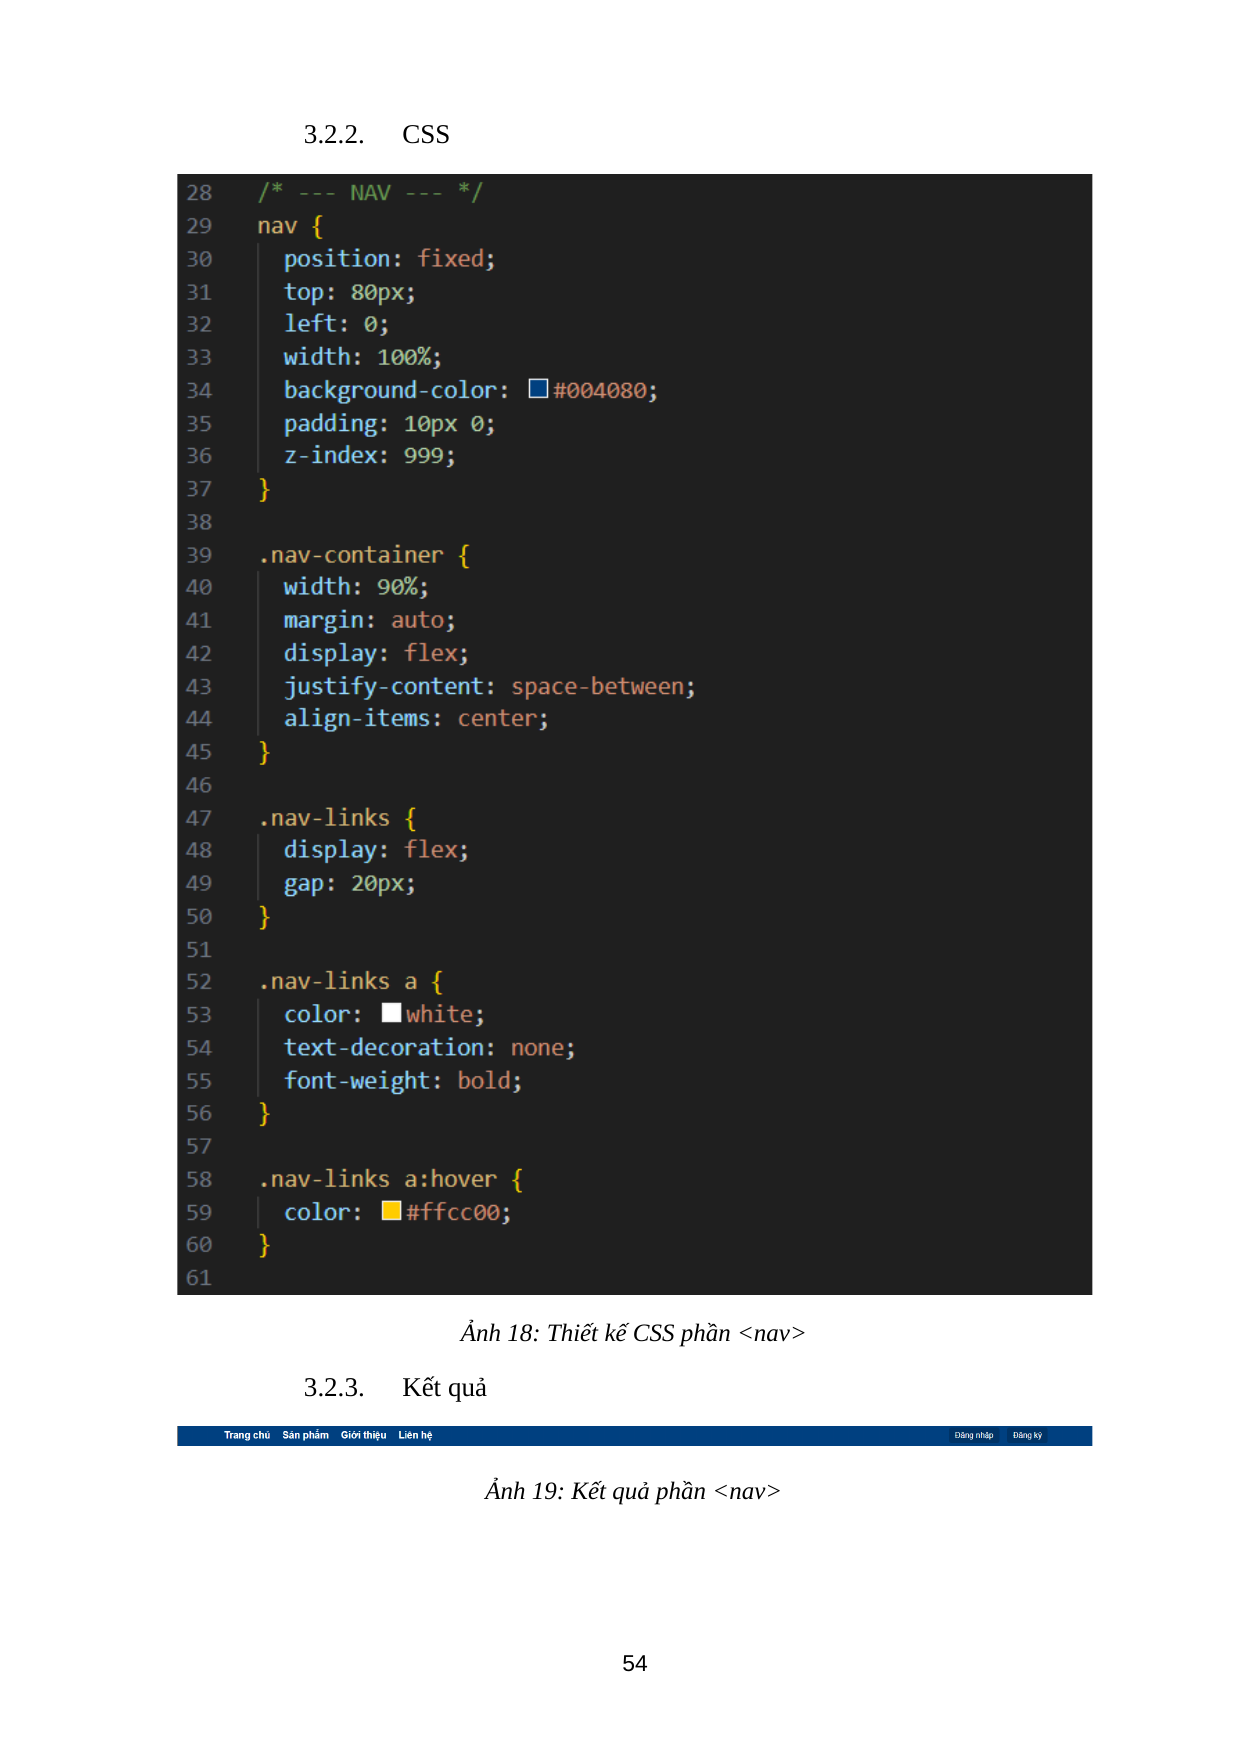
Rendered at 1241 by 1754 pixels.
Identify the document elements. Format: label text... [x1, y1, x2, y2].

text Ảnh 18: Thiết kế CSS phần <nav> [177, 1318, 1092, 1347]
list CSS [364, 118, 1092, 149]
picture [177, 174, 1093, 1295]
text Ảnh 19: Kết quả phần <nav> [177, 1476, 1092, 1505]
picture [177, 1426, 1093, 1446]
list Kết quả [364, 1371, 1092, 1402]
